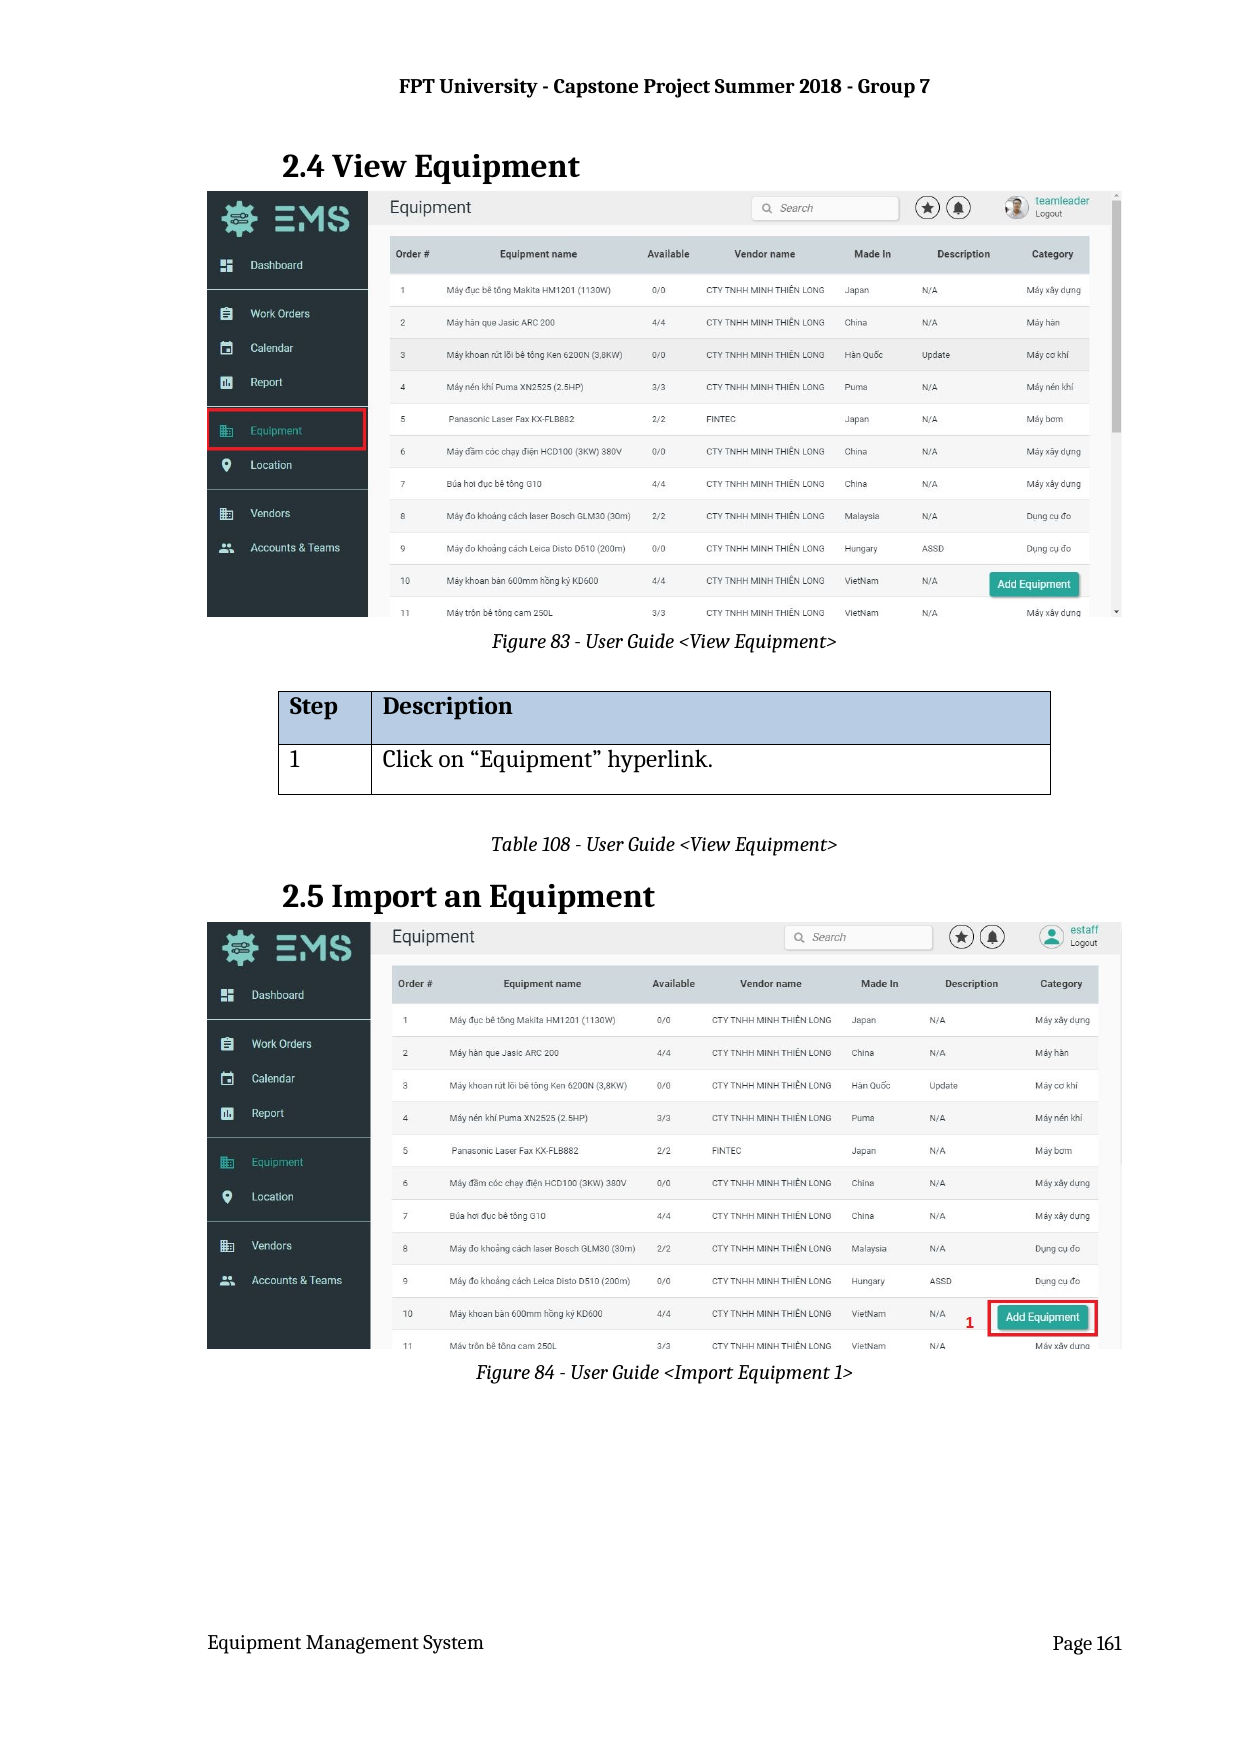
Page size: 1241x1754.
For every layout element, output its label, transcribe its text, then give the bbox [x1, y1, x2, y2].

picture [207, 191, 1122, 617]
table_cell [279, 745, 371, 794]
subtitle 2.4 View Equipment [207, 147, 1122, 185]
text Figure 83 - User Guide <View Equipment> [207, 629, 1122, 653]
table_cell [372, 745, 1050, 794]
subtitle 2.5 Import an Equipment [207, 878, 1122, 916]
text Table 108 - User Guide <View Equipment> [207, 833, 1122, 857]
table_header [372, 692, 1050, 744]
picture [207, 922, 1122, 1349]
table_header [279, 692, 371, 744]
text Figure 84 - User Guide <Import Equipment 1> [207, 1361, 1122, 1385]
